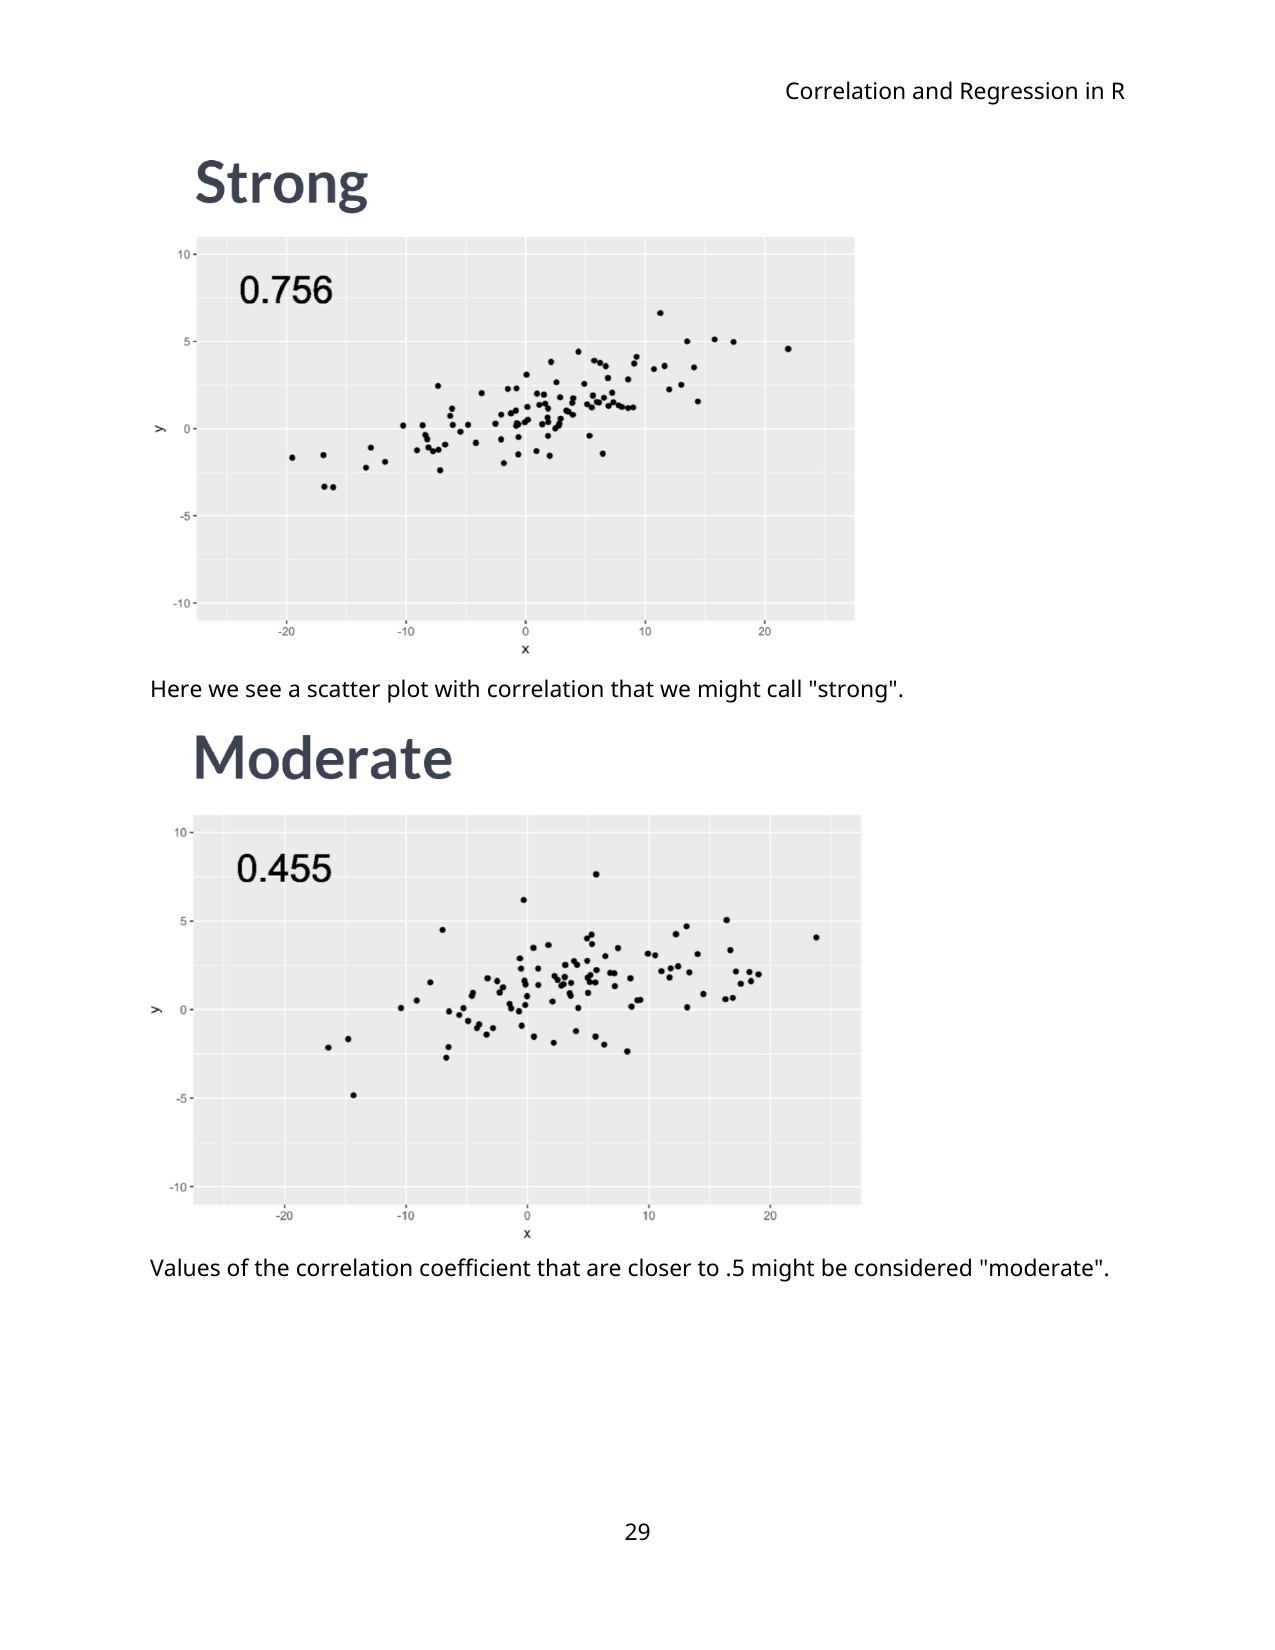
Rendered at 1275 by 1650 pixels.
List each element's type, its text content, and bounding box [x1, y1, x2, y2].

picture [150, 150, 870, 671]
picture [150, 723, 869, 1250]
